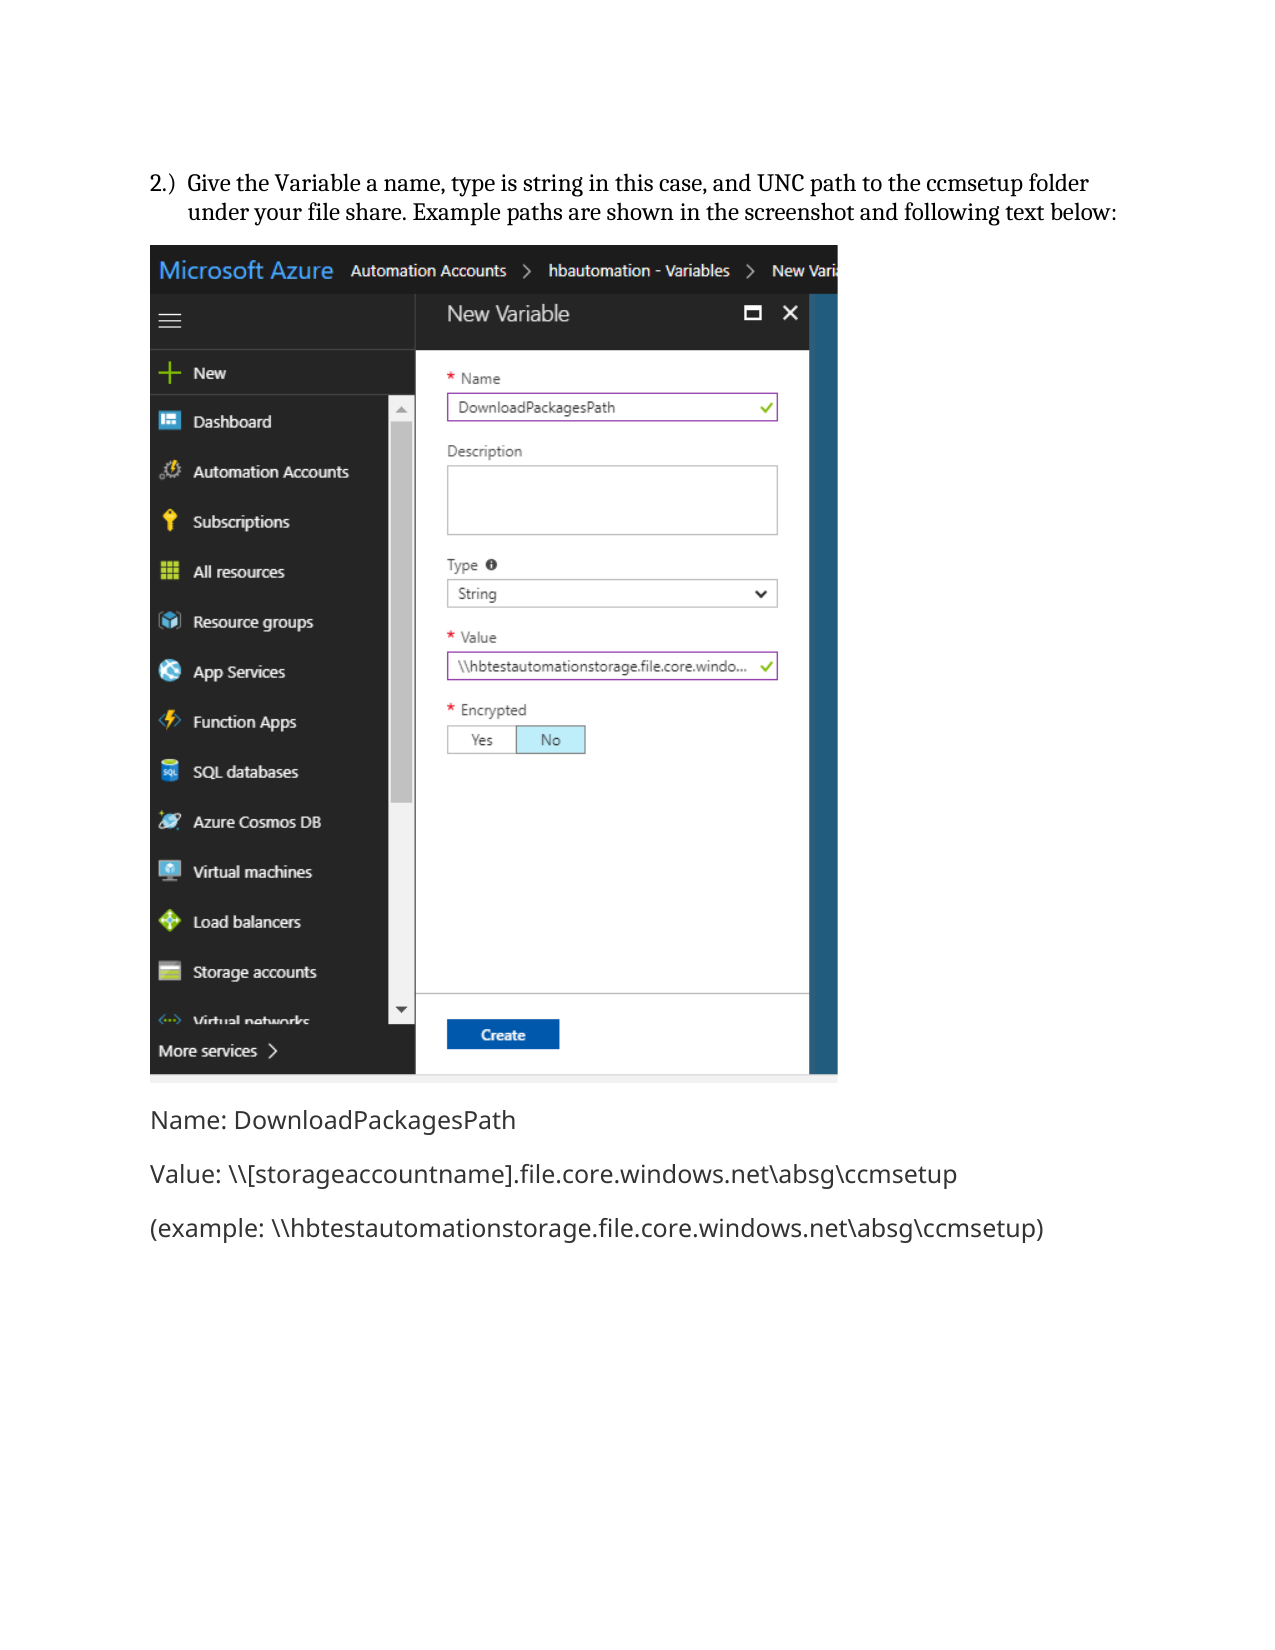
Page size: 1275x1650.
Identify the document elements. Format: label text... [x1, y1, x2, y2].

list Give the Variable a name, type is string in this case, and UNC path to the ccmsetup folder under your file share. Example paths are shown in the screenshot and following text below: [150, 169, 1125, 226]
text Name: DownloadPackagesPath [150, 1102, 1125, 1136]
text Value: \\[storageaccountname].file.core.windows.net\absg\ccmsetup [150, 1156, 1125, 1191]
picture [150, 245, 838, 1083]
text (example: \\hbtestautomationstorage.file.core.windows.net\absg\ccmsetup) [150, 1211, 1125, 1244]
